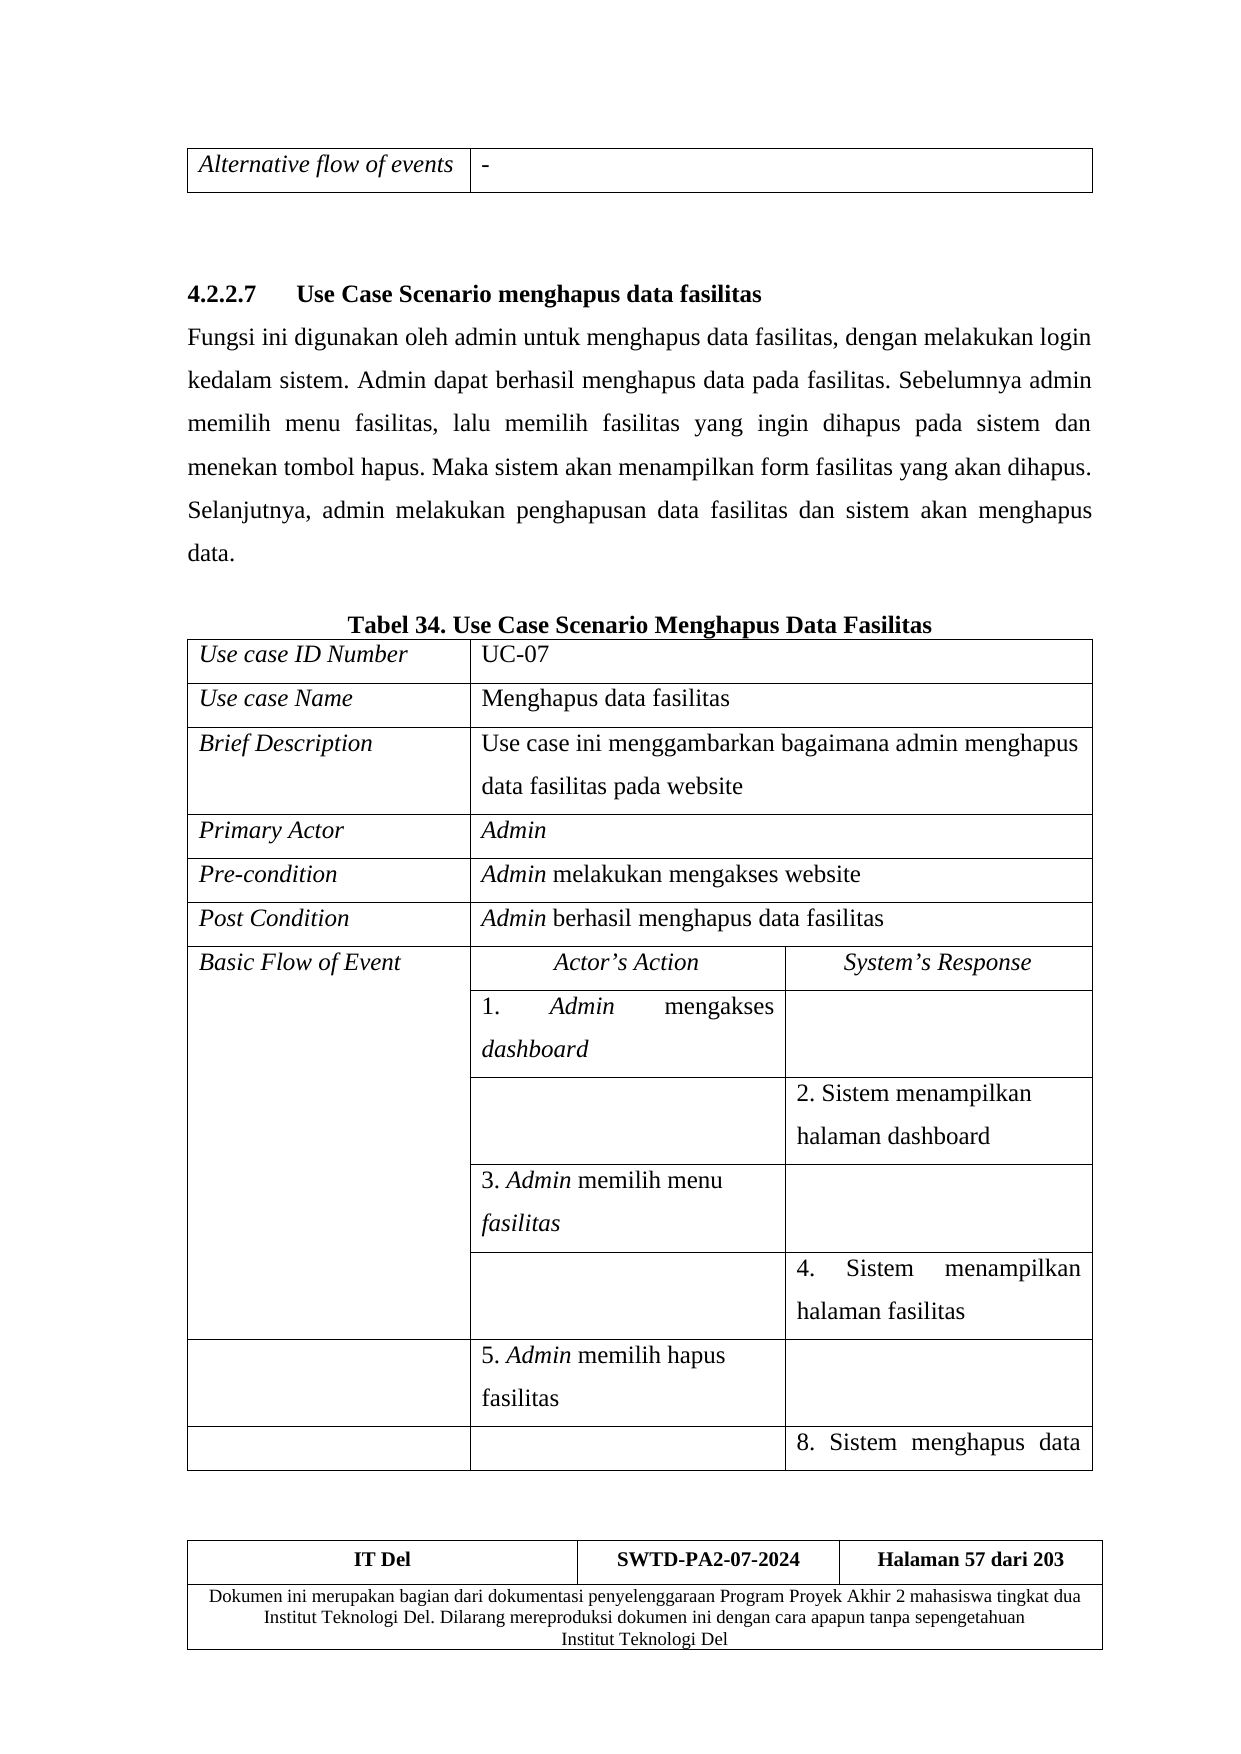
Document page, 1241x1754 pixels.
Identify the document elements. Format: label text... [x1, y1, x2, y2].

table_cell Admin [471, 815, 1092, 858]
table_cell [188, 1340, 470, 1426]
table_cell Actor’s Action [471, 947, 785, 990]
table_cell 5. Admin memilih hapus fasilitas [471, 1340, 785, 1426]
table_cell Basic Flow of Event [188, 947, 470, 1339]
table_cell [786, 1165, 1092, 1252]
table_cell Post Condition [188, 903, 470, 946]
table_cell 3. Admin memilih menu fasilitas [471, 1165, 785, 1252]
table_cell Pre-condition [188, 859, 470, 902]
table_header UC-07 [471, 640, 1092, 682]
table_cell 2. Sistem menampilkan halaman dashboard [786, 1078, 1092, 1164]
text Tabel 34. Use Case Scenario Menghapus Data Fasilitas [187, 610, 1092, 638]
table_cell Use case Name [188, 684, 470, 727]
table_cell [188, 1427, 470, 1470]
table_cell Admin melakukan mengakses website [471, 859, 1092, 902]
table_cell Alternative flow of events [188, 149, 470, 192]
table_cell System’s Response [786, 947, 1092, 990]
table_cell Brief Description [188, 728, 470, 814]
table_cell Primary Actor [188, 815, 470, 858]
table_cell [471, 1427, 785, 1470]
table_cell [786, 1340, 1092, 1426]
table_cell [471, 1078, 785, 1164]
table_cell Menghapus data fasilitas [471, 684, 1092, 727]
table_header Use case ID Number [188, 640, 470, 682]
text Fungsi ini digunakan oleh admin untuk menghapus data fasilitas, dengan melakukan login kedalam sistem. Admin dapat berhasil menghapus data pada fasilitas. Sebelumnya admin memilih menu fasilitas, lalu memilih fasilitas yang ingin dihapus pada sistem dan menekan tombol hapus. Maka sistem akan menampilkan form fasilitas yang akan dihapus. Selanjutnya, admin melakukan penghapusan data fasilitas dan sistem akan menghapus data. [187, 322, 1092, 567]
table_cell 4. Sistem menampilkan halaman fasilitas [786, 1253, 1092, 1339]
table_cell - [471, 149, 1092, 192]
list Use Case Scenario menghapus data fasilitas [187, 279, 1092, 308]
table_cell [471, 1253, 785, 1339]
table_cell [786, 991, 1092, 1077]
table_cell Use case ini menggambarkan bagaimana admin menghapus data fasilitas pada website [471, 728, 1092, 814]
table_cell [786, 1427, 1092, 1470]
table_cell Admin berhasil menghapus data fasilitas [471, 903, 1092, 946]
table_cell 1. Admin mengakses dashboard [471, 991, 785, 1077]
